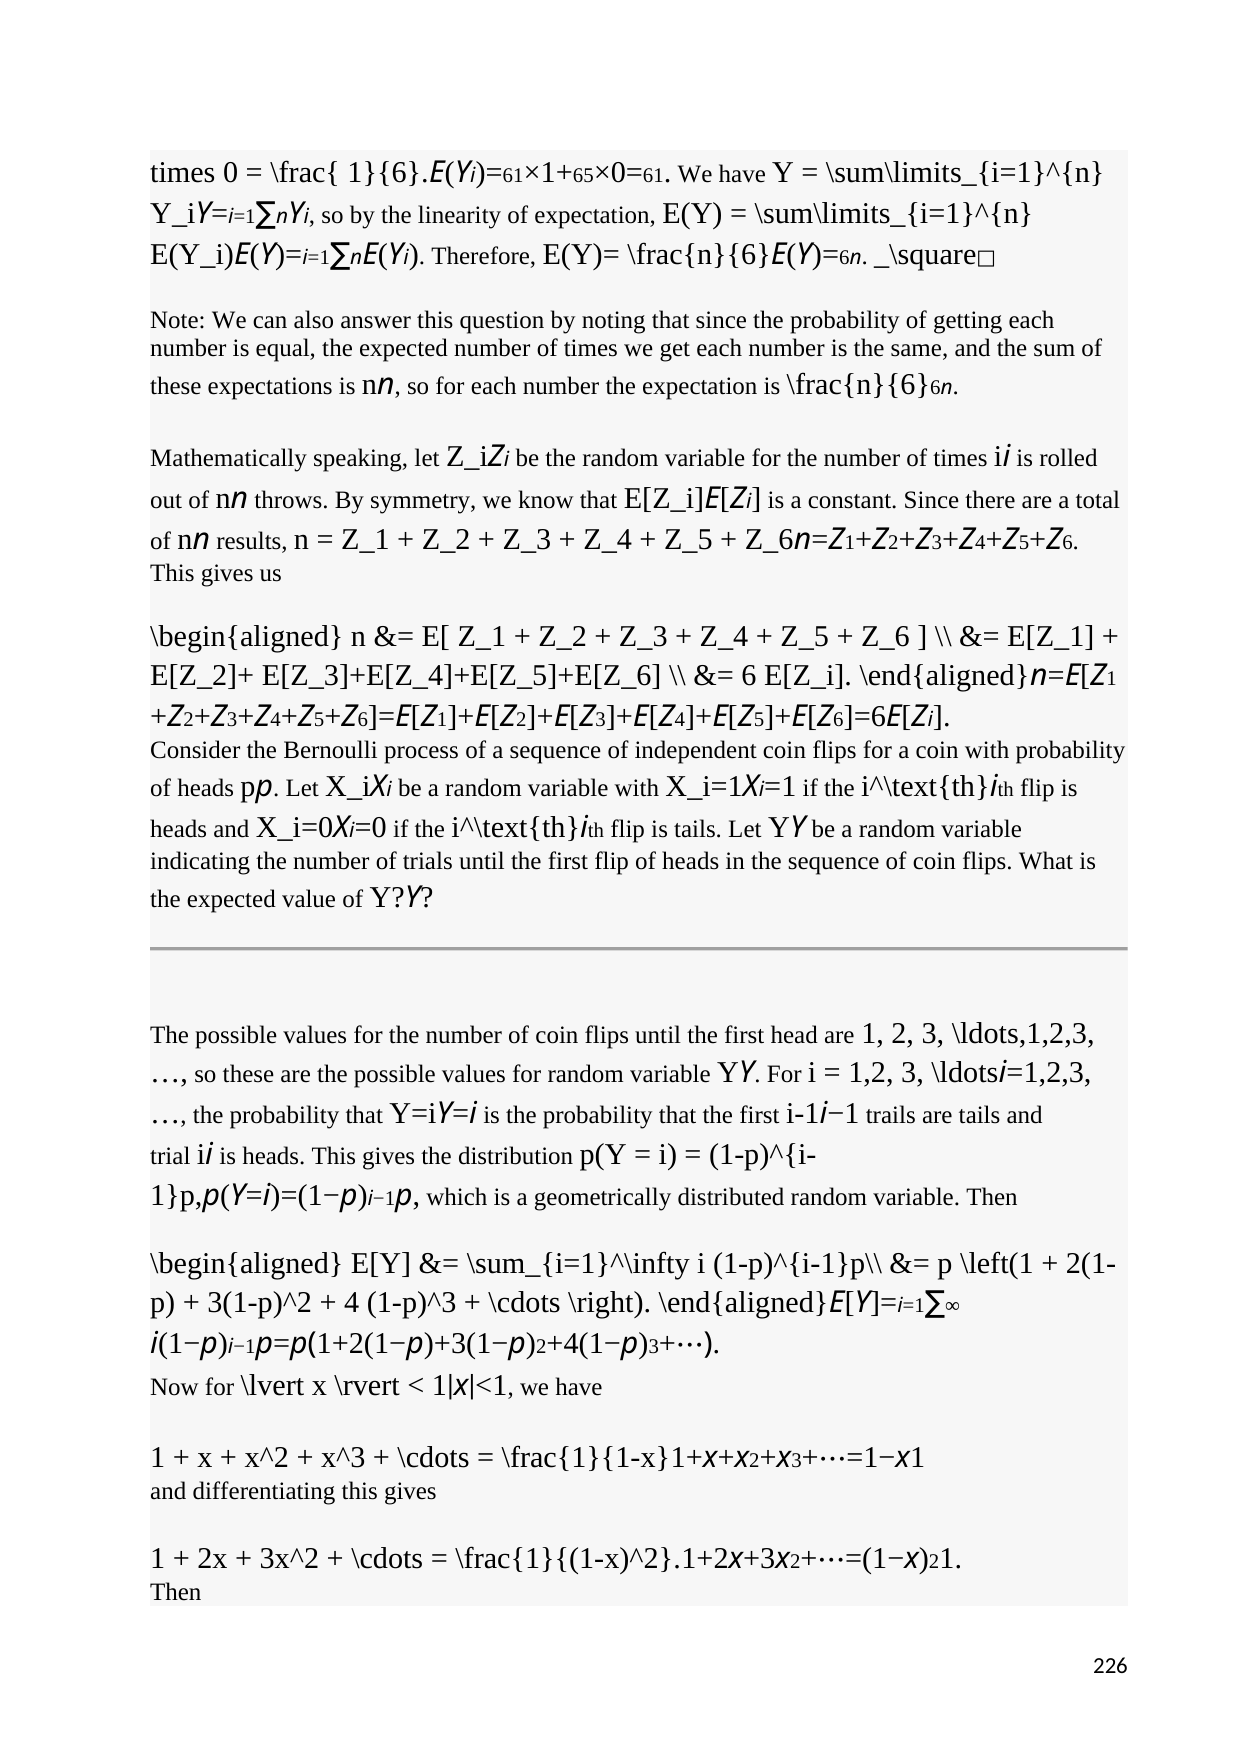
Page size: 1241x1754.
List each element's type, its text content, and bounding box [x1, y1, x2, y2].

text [150, 150, 1128, 273]
text Consider the Bernoulli process of a sequence of independent coin flips for a coin with probability of heads pp. Let X_iXi​ be a random variable with X_i=1Xi​=1 if the i^\text{th}ith flip is heads and X_i=0Xi​=0 if the i^\text{th}ith flip is tails. Let YY be a random variable indicating the number of trials until the first flip of heads in the sequence of coin flips. What is the expected value of Y?Y? [150, 735, 1128, 916]
text Mathematically speaking, let Z_iZi​ be the random variable for the number of times ii is rolled out of nn throws. By symmetry, we know that E[Z_i]E[Zi​] is a constant. Since there are a total of nn results, n = Z_1 + Z_2 + Z_3 + Z_4 + Z_5 + Z_6n=Z1​+Z2​+Z3​+Z4​+Z5​+Z6​. This gives us [150, 434, 1128, 587]
text Now for \lvert x \rvert < 1∣x∣<1, we have [150, 1363, 1128, 1404]
text and differentiating this gives [150, 1476, 1128, 1505]
text Then [150, 1577, 1128, 1606]
text \begin{aligned} E[Y] &= \sum_{i=1}^\infty i (1-p)^{i-1}p\\ &= p \left(1 + 2(1-p) + 3(1-p)^2 + 4 (1-p)^3 + \cdots \right). \end{aligned}E[Y]​=i=1∑∞​i(1−p)i−1p=p(1+2(1−p)+3(1−p)2+4(1−p)3+⋯).​ [150, 1246, 1128, 1363]
text \begin{aligned} n &= E[ Z_1 + Z_2 + Z_3 + Z_4 + Z_5 + Z_6 ] \\ &= E[Z_1] + E[Z_2]+ E[Z_3]+E[Z_4]+E[Z_5]+E[Z_6] \\ &= 6 E[Z_i]. \end{aligned}n​=E[Z1​+Z2​+Z3​+Z4​+Z5​+Z6​]=E[Z1​]+E[Z2​]+E[Z3​]+E[Z4​]+E[Z5​]+E[Z6​]=6E[Zi​].​ [150, 618, 1128, 735]
text Note: We can also answer this question by noting that since the probability of getting each number is equal, the expected number of times we get each number is the same, and the sum of these expectations is nn, so for each number the expectation is \frac{n}{6}6n​. [150, 305, 1128, 403]
text 1 + 2x + 3x^2 + \cdots = \frac{1}{(1-x)^2}.1+2x+3x2+⋯=(1−x)21​. [150, 1536, 1128, 1577]
text The possible values for the number of coin flips until the first head are 1, 2, 3, \ldots,1,2,3,…, so these are the possible values for random variable YY. For i = 1,2, 3, \ldotsi=1,2,3,…, the probability that Y=iY=i is the probability that the first i-1i−1 trails are tails and trial ii is heads. This gives the distribution p(Y = i) = (1-p)^{i-1}p,p(Y=i)=(1−p)i−1p, which is a geometrically distributed random variable. Then [150, 1015, 1128, 1214]
text 1 + x + x^2 + x^3 + \cdots = \frac{1}{1-x}1+x+x2+x3+⋯=1−x1​ [150, 1435, 1128, 1476]
